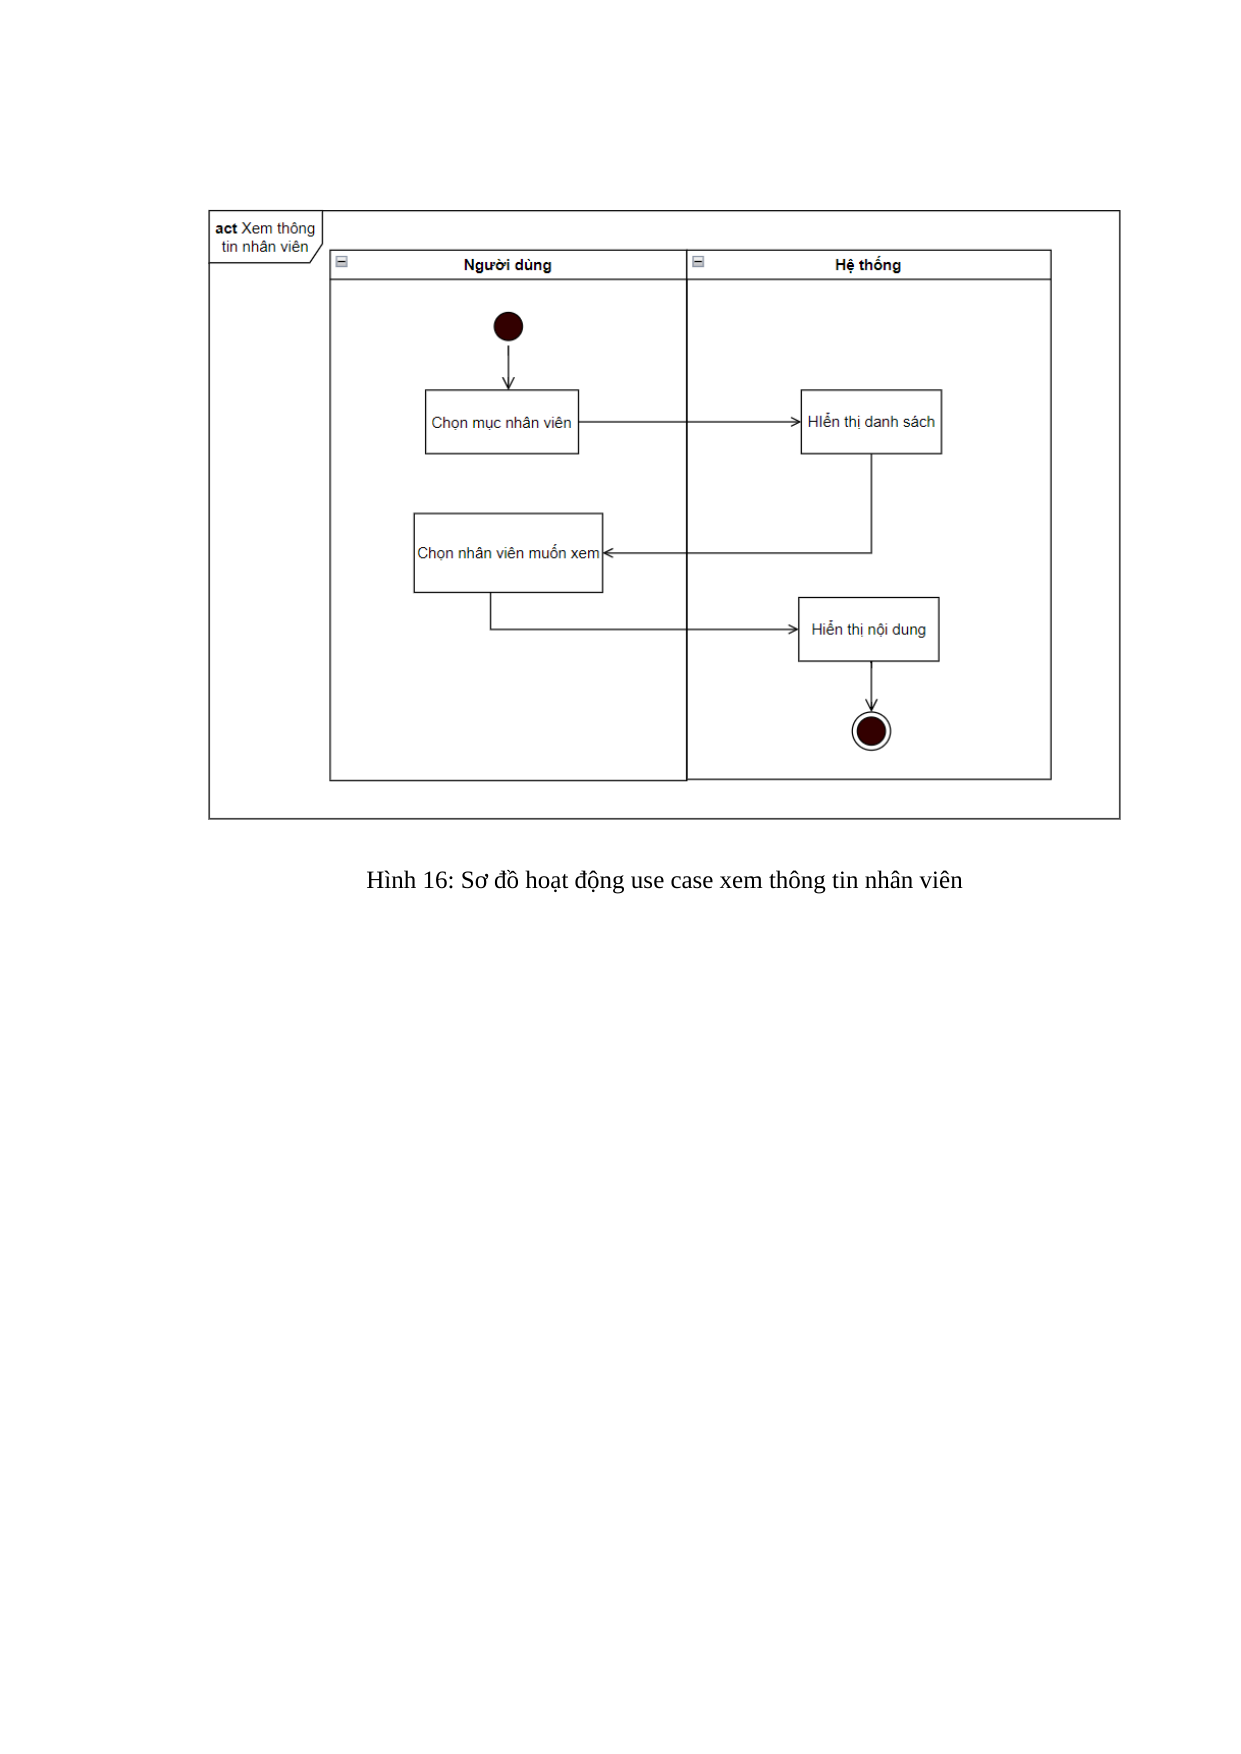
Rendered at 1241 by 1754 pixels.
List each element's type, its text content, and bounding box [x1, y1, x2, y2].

text Hình 16: Sơ đồ hoạt động use case xem thông tin nhân viên [207, 865, 1122, 894]
picture [206, 206, 1123, 822]
